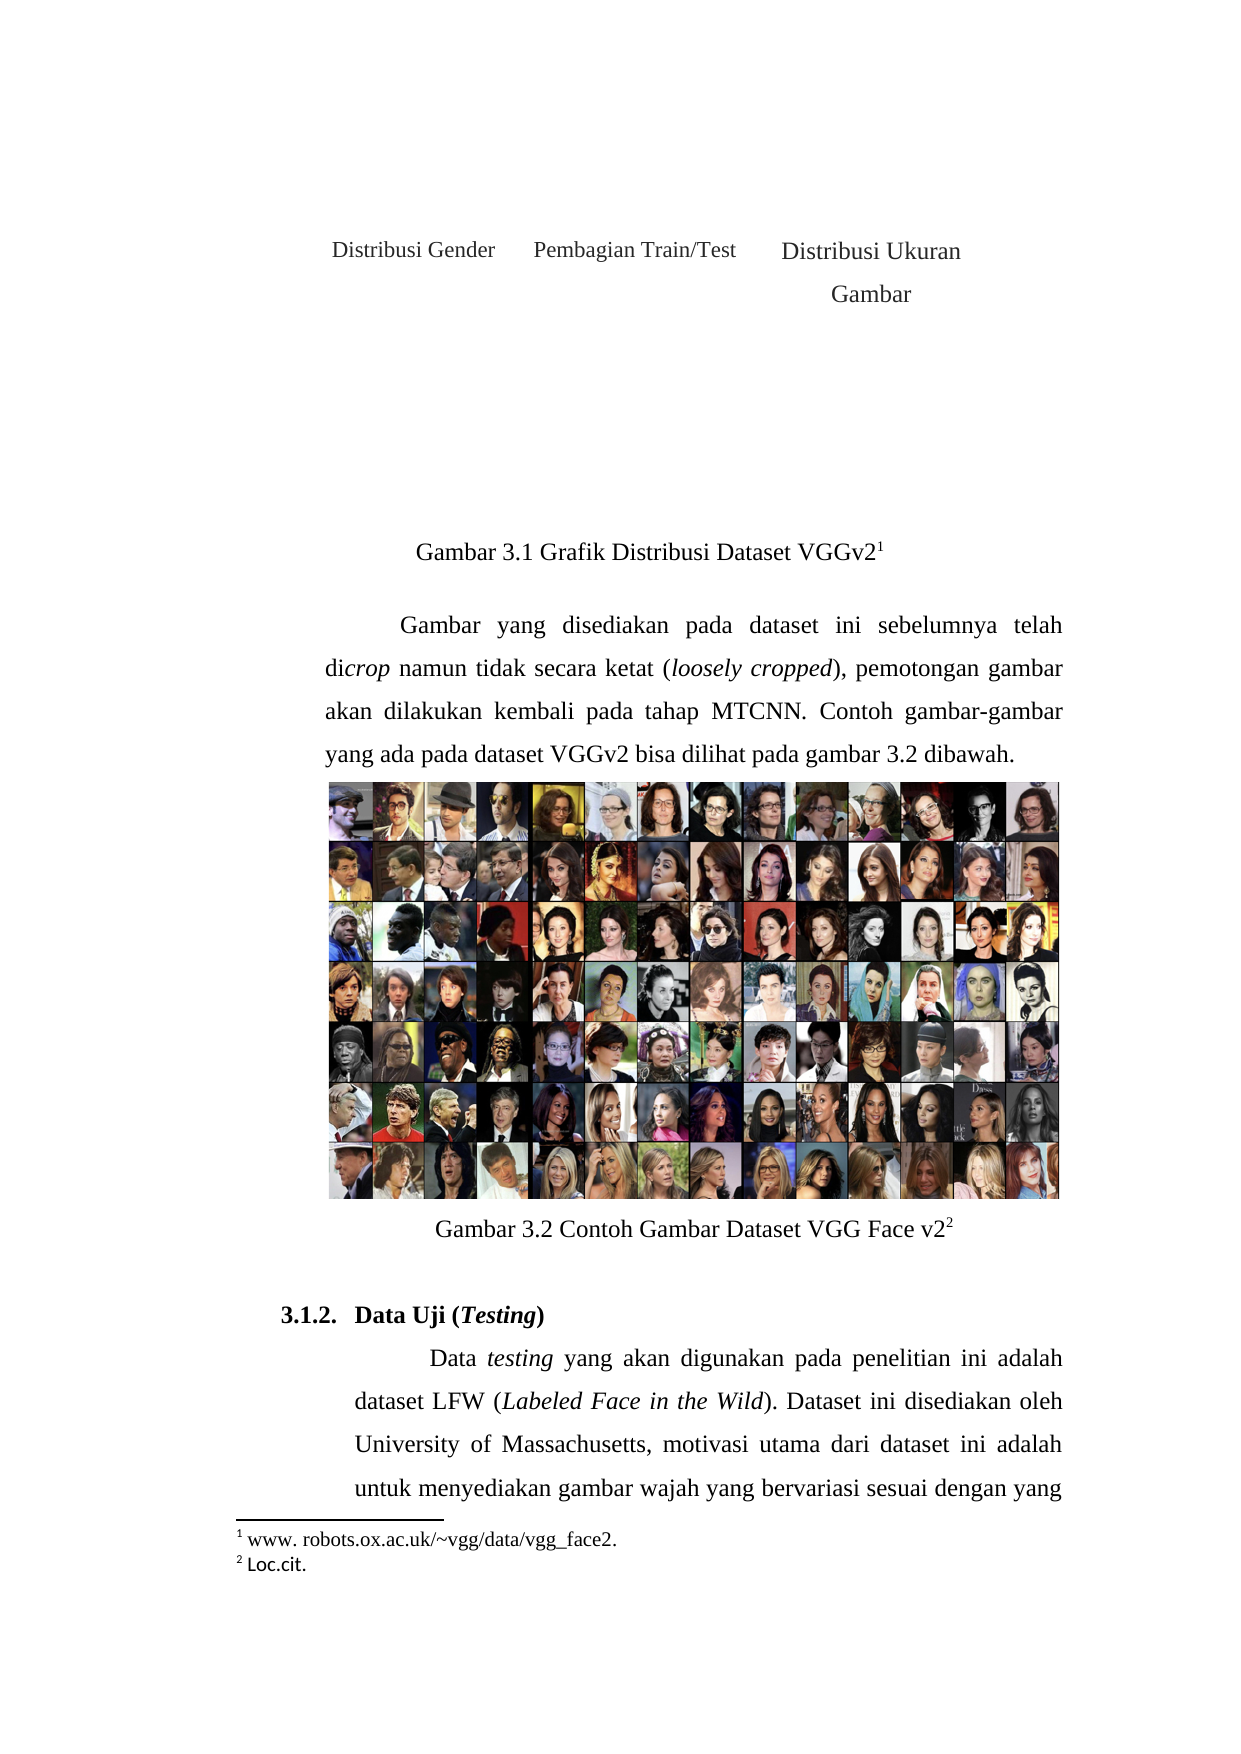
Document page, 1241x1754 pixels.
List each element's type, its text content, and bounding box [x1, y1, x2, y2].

picture [328, 782, 1060, 1199]
table_cell Gambar 3.1 Grafik Distribusi Dataset VGGv2 [310, 538, 989, 585]
table_header Distribusi Ukuran Gambar [753, 236, 989, 537]
table_header Distribusi Gender [310, 236, 517, 537]
text Gambar 3.2 Contoh Gambar Dataset VGG Face v2 [325, 1214, 1063, 1243]
list Data Uji (Testing) [281, 1300, 1063, 1329]
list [354, 1343, 1063, 1501]
list Gambar yang disediakan pada dataset ini sebelumnya telah dicrop namun tidak secara ketat (loosely cropped), pemotongan gambar akan dilakukan kembali pada tahap MTCNN. Contoh gambar-gambar yang ada pada dataset VGGv2 bisa dilihat pada gambar 3.2 dibawah. [325, 610, 1063, 768]
table_header Pembagian Train/Test [517, 236, 753, 537]
